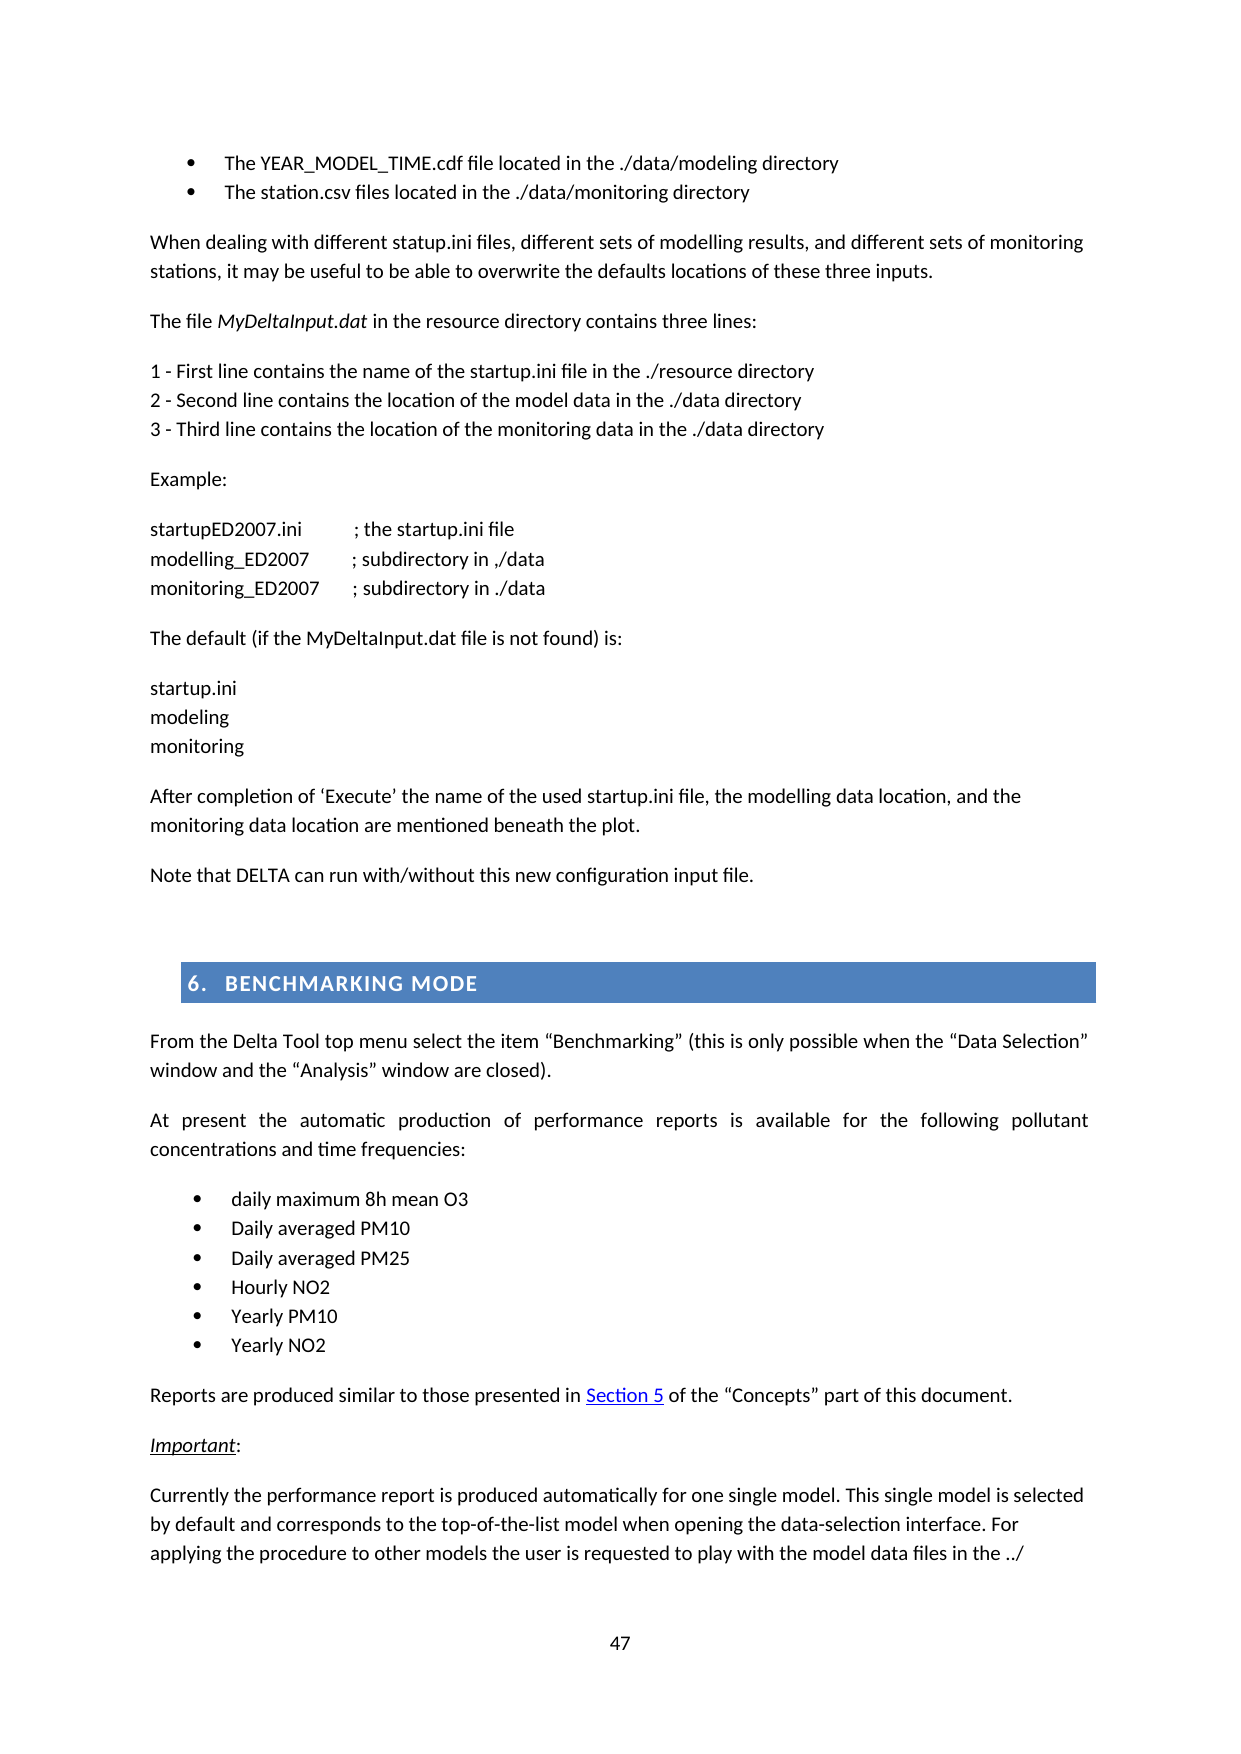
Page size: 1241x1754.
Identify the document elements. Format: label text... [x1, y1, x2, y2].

text Example: [150, 467, 1090, 492]
text 2 - Second line contains the location of the model data in the ./data directory [150, 387, 1090, 413]
text Important: [150, 1432, 1090, 1458]
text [150, 1482, 1090, 1566]
list Yearly PM10 [194, 1303, 1090, 1328]
text modelling_ED2007 ; subdirectory in ,/data [150, 546, 1090, 571]
list The station.csv files located in the ./data/monitoring directory [187, 179, 1090, 204]
text modeling [150, 704, 1090, 729]
text When dealing with different statup.ini files, different sets of modelling results, and different sets of monitoring stations, it may be useful to be able to overwrite the defaults locations of these three inputs. [150, 229, 1090, 284]
text 3 - Third line contains the location of the monitoring data in the ./data directory [150, 417, 1090, 442]
subtitle BENCHMARKING MODE [188, 969, 1090, 997]
list Yearly NO2 [194, 1332, 1090, 1358]
list Daily averaged PM10 [194, 1216, 1090, 1241]
text monitoring [150, 733, 1090, 759]
text From the Delta Tool top menu select the item “Benchmarking” (this is only possible when the “Data Selection” window and the “Analysis” window are closed). [150, 1028, 1090, 1083]
list daily maximum 8h mean O3 [194, 1186, 1090, 1212]
text 1 - First line contains the name of the startup.ini file in the ./resource directory [150, 358, 1090, 384]
text startupED2007.ini ; the startup.ini file [150, 517, 1090, 542]
text The default (if the MyDeltaInput.dat file is not found) is: [150, 625, 1090, 650]
text The file MyDeltaInput.dat in the resource directory contains three lines: [150, 308, 1090, 334]
list The YEAR_MODEL_TIME.cdf file located in the ./data/modeling directory [187, 150, 1090, 175]
list Daily averaged PM25 [194, 1245, 1090, 1270]
text After completion of ‘Execute’ the name of the used startup.ini file, the modelling data location, and the monitoring data location are mentioned beneath the plot. [150, 783, 1090, 838]
text Note that DELTA can run with/without this new configuration input file. [150, 862, 1090, 888]
text startup.ini [150, 675, 1090, 700]
text Reports are produced similar to those presented in Section 5 of the “Concepts” part of this document. [150, 1382, 1090, 1408]
text monitoring_ED2007 ; subdirectory in ./data [150, 575, 1090, 600]
list Hourly NO2 [194, 1274, 1090, 1299]
text At present the automatic production of performance reports is available for the following pollutant concentrations and time frequencies: [150, 1107, 1090, 1162]
